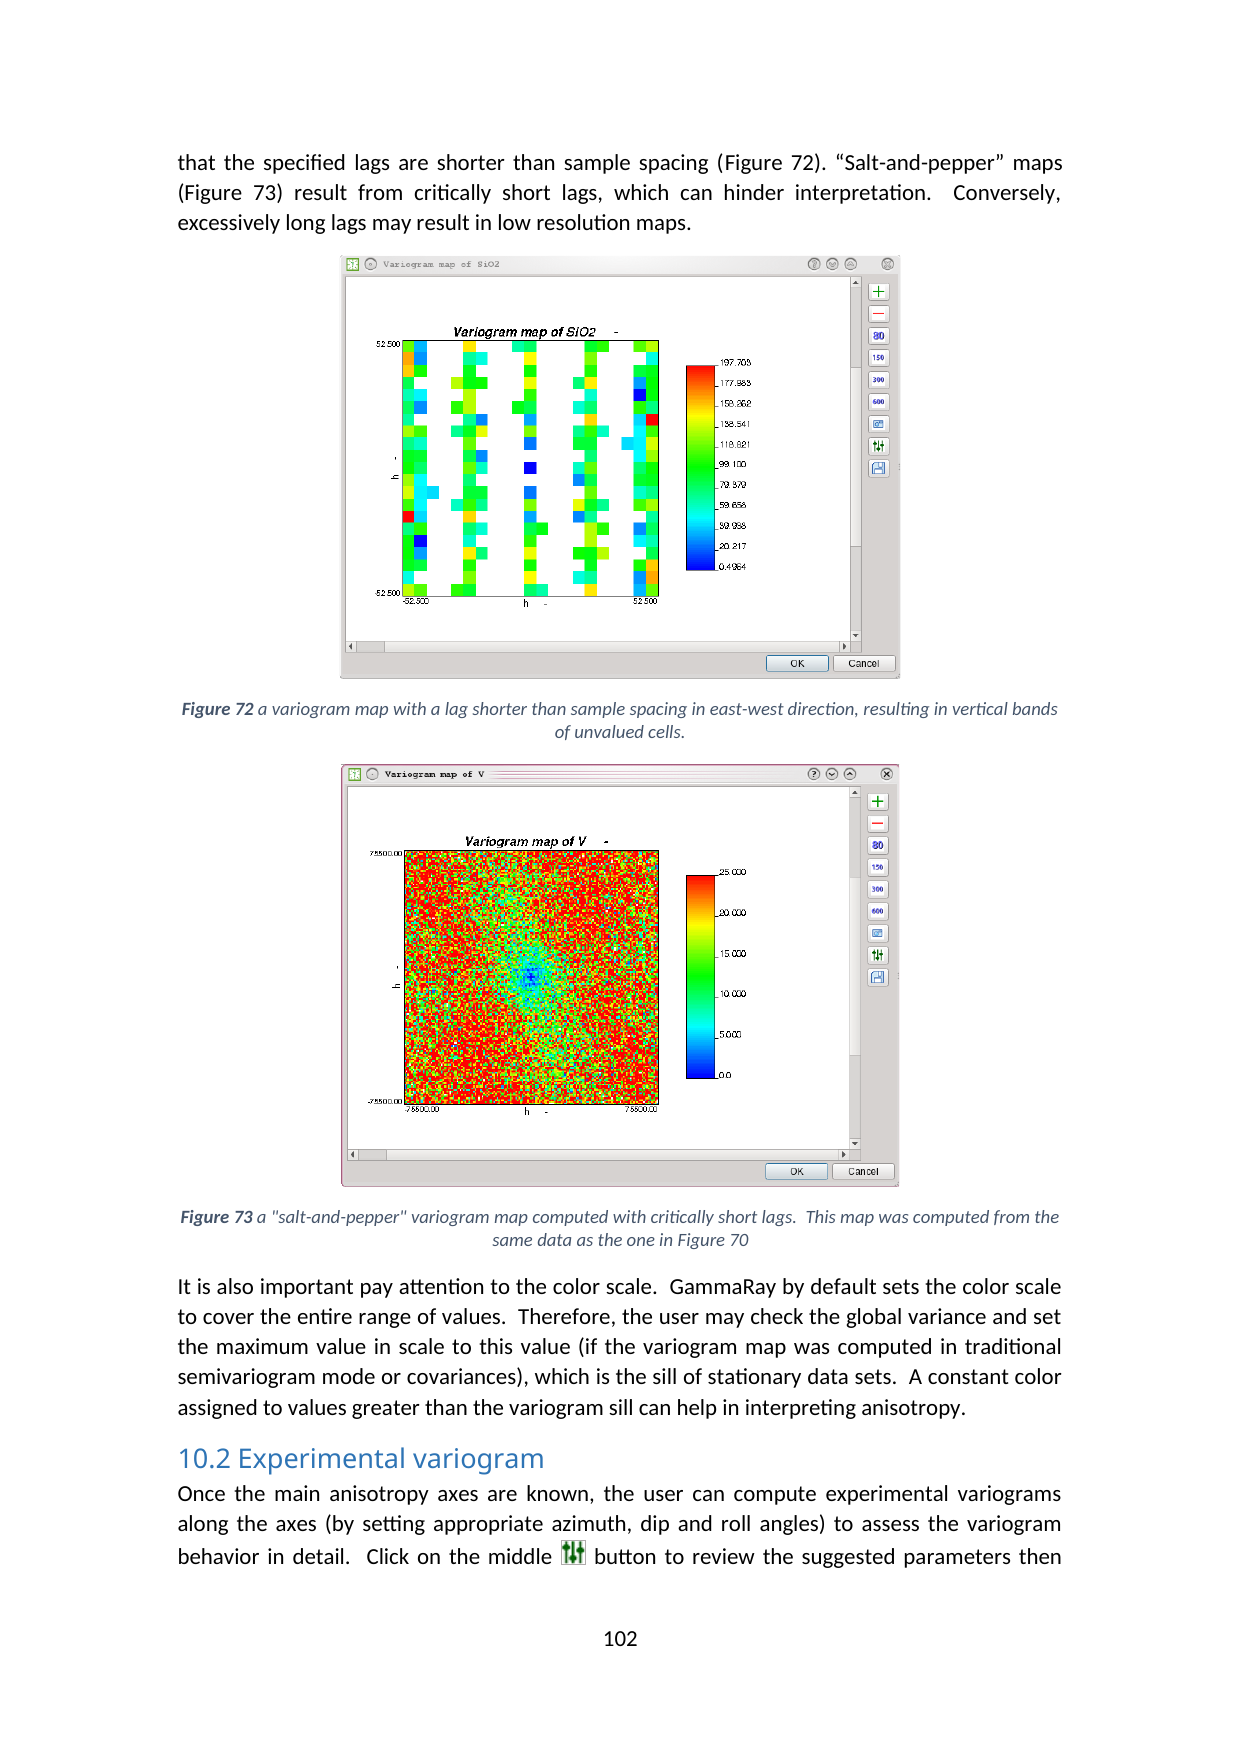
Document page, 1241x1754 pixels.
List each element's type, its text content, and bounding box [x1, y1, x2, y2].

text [177, 148, 1063, 236]
subtitle Experimental variogram [177, 1439, 1063, 1476]
picture [562, 1541, 585, 1564]
text Figure 73 a "salt-and-pepper" variogram map computed with critically short lags. This map was computed from the same data as the one in Figure 70 [177, 1205, 1063, 1251]
text Figure 72 a variogram map with a lag shorter than sample spacing in east-west direction, resulting in vertical bands of unvalued cells. [177, 698, 1063, 743]
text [177, 1479, 1063, 1570]
picture [339, 255, 901, 679]
text It is also important pay attention to the color scale. GammaRay by default sets the color scale to cover the entire range of values. Therefore, the user may check the global variance and set the maximum value in scale to this value (if the variogram map was computed in traditional semivariogram mode or covariances), which is the sill of stationary data sets. A constant color assigned to values greater than the variogram sill can help in interpreting anisotropy. [177, 1272, 1063, 1421]
picture [341, 764, 900, 1187]
